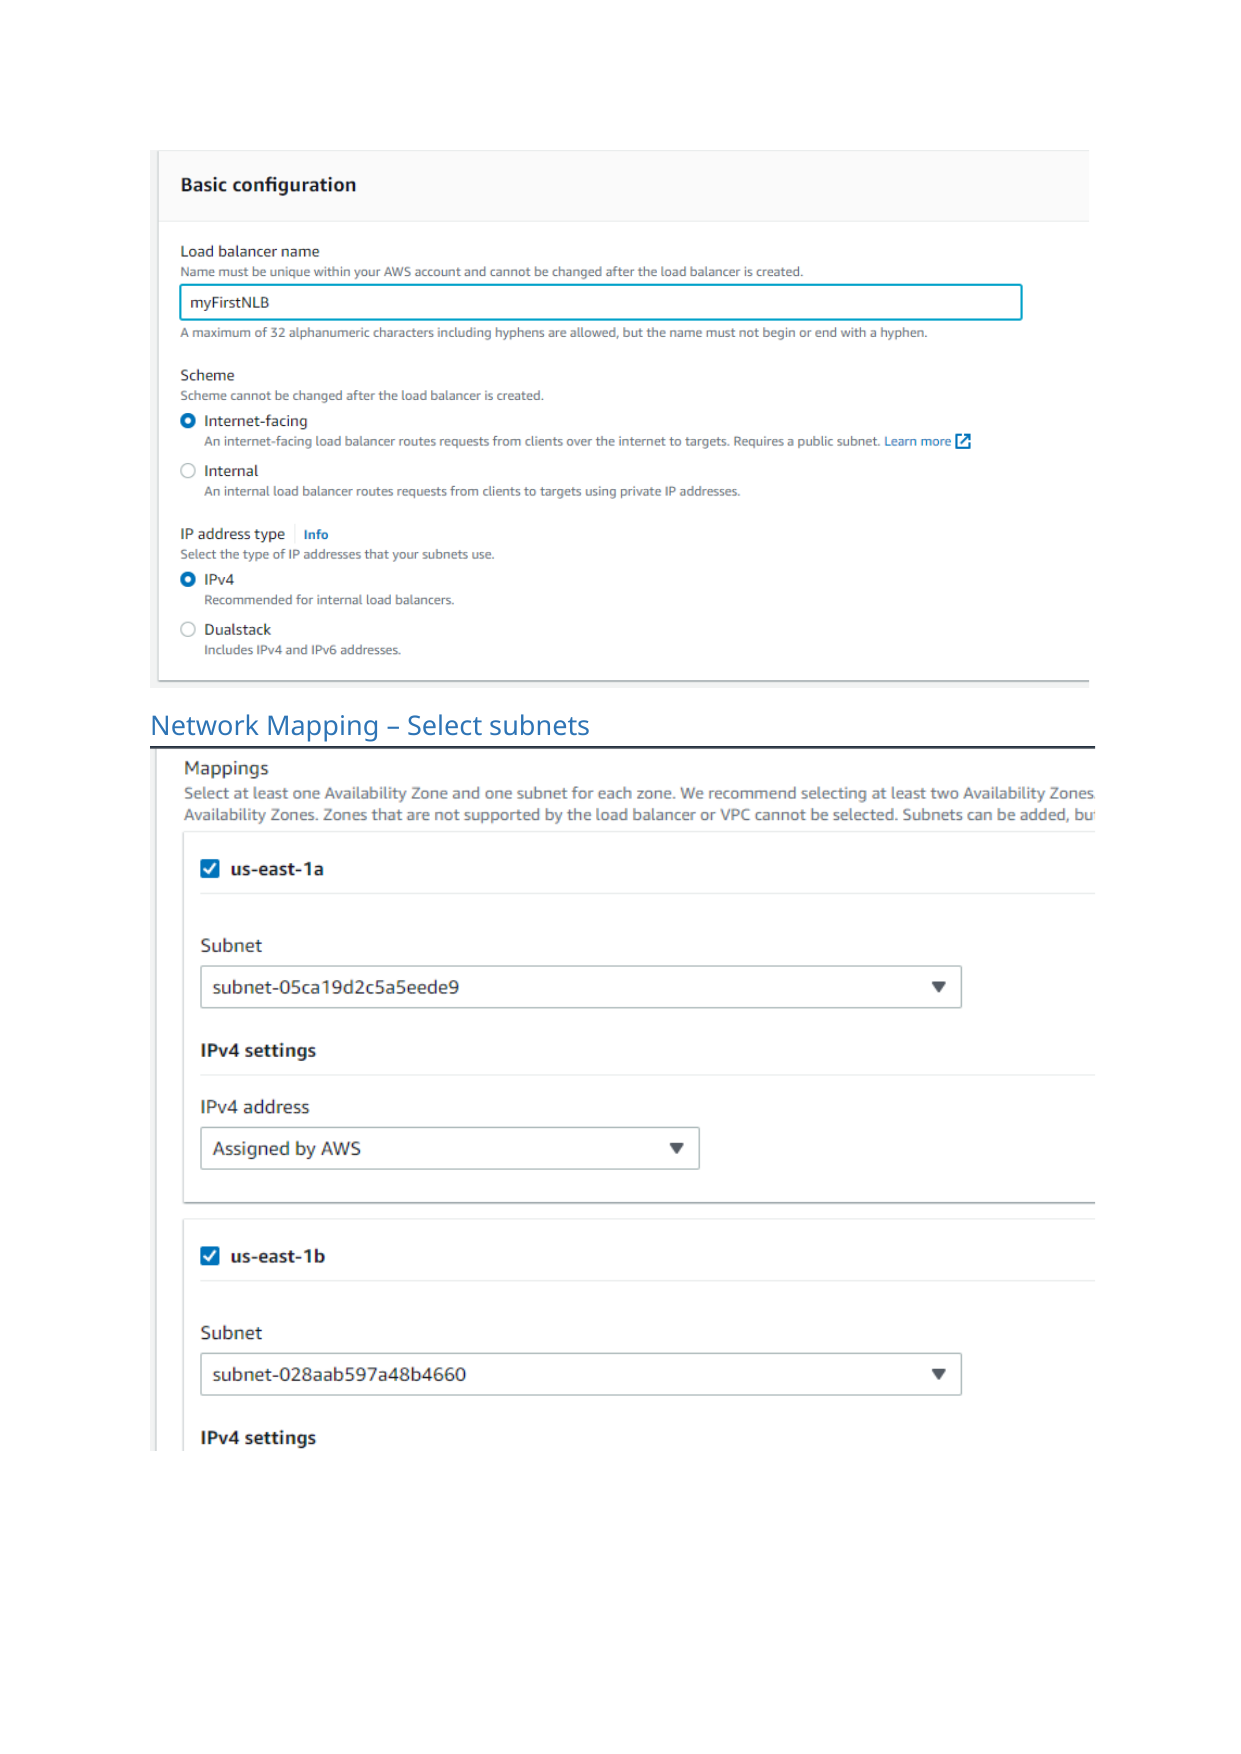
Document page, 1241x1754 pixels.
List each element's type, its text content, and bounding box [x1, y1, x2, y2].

picture [150, 150, 1090, 688]
subtitle Network Mapping – Select subnets [150, 706, 1090, 743]
picture [150, 746, 1096, 1451]
